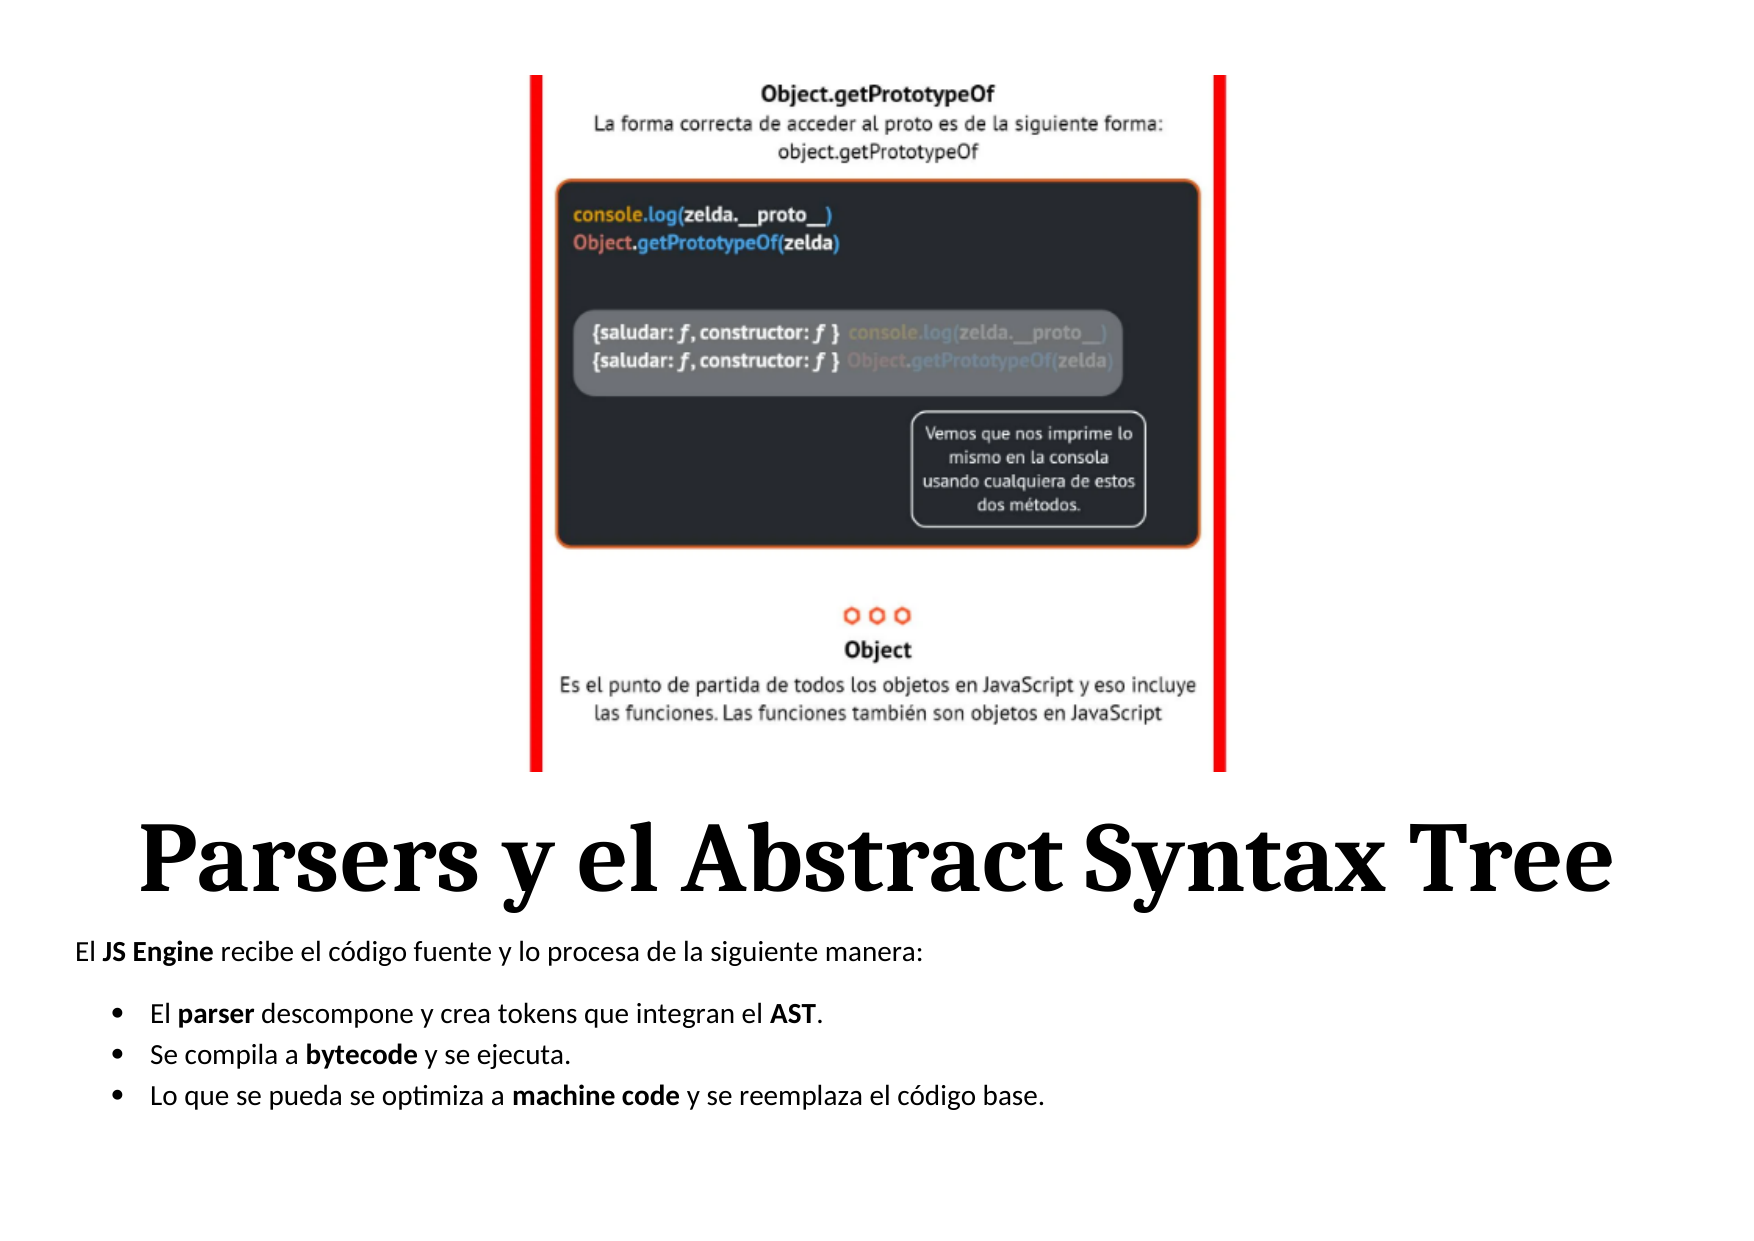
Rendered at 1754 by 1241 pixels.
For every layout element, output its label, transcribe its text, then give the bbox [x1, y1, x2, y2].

text El JS Engine recibe el código fuente y lo procesa de la siguiente manera: [75, 933, 1679, 969]
picture [491, 75, 1263, 772]
list Se compila a bytecode y se ejecuta. [112, 1036, 1679, 1072]
list Lo que se pueda se optimiza a machine code y se reemplaza el código base. [112, 1077, 1679, 1113]
list El parser descompone y crea tokens que integran el AST. [112, 995, 1679, 1031]
subtitle Parsers y el Abstract Syntax Tree [75, 801, 1679, 916]
